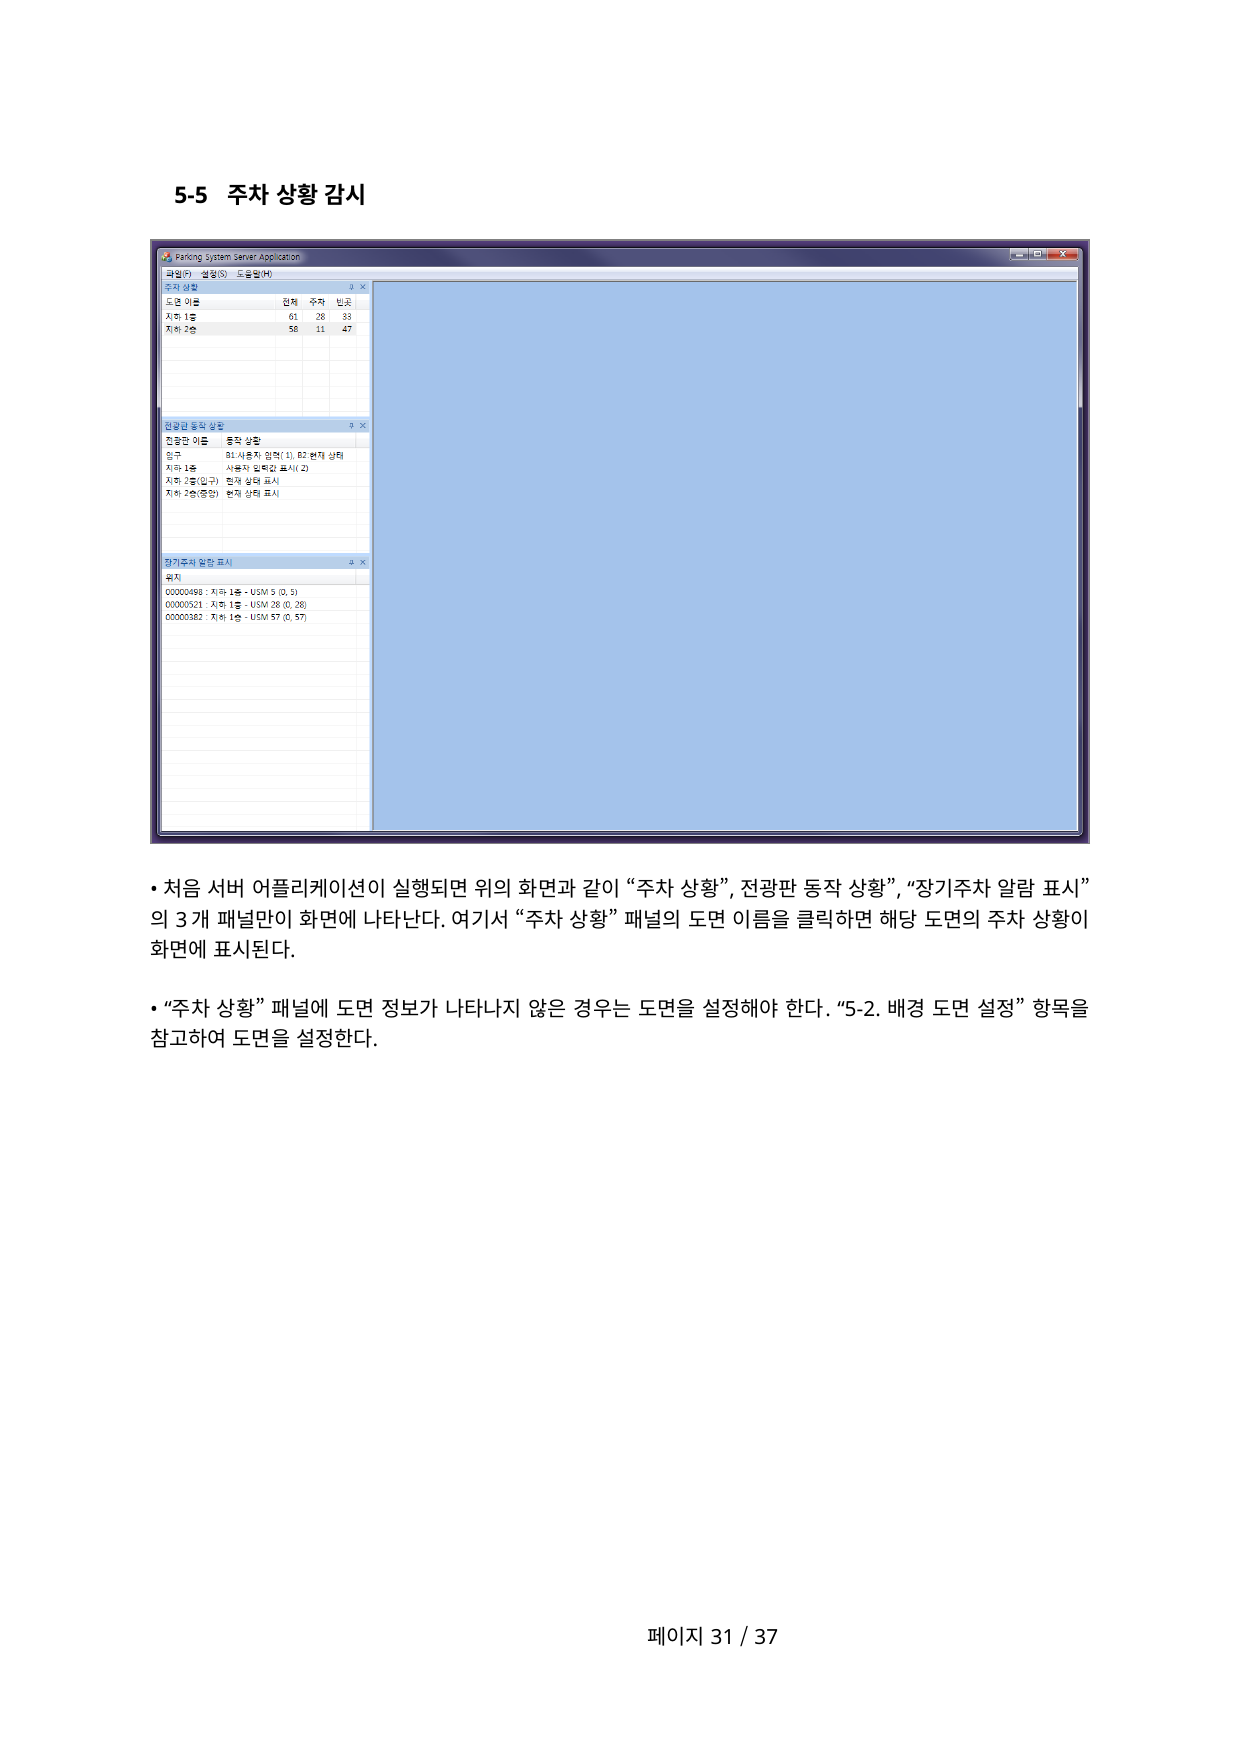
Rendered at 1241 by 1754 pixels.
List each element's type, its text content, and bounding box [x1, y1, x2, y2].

text • 처음 서버 어플리케이션이 실행되면 위의 화면과 같이 “주차 상황”, 전광판 동작 상황”, “장기주차 알람 표시” 의 3개 패널만이 화면에 나타난다. 여기서 “주차 상황” 패널의 도면 이름을 클릭하면 해당 도면의 주차 상황이 화면에 표시된다. [150, 873, 1090, 963]
subtitle 주차 상황 감시 [174, 177, 1090, 211]
picture [152, 241, 1089, 843]
text • “주차 상황” 패널에 도면 정보가 나타나지 않은 경우는 도면을 설정해야 한다. “5-2. 배경 도면 설정” 항목을 참고하여 도면을 설정한다. [150, 992, 1090, 1053]
